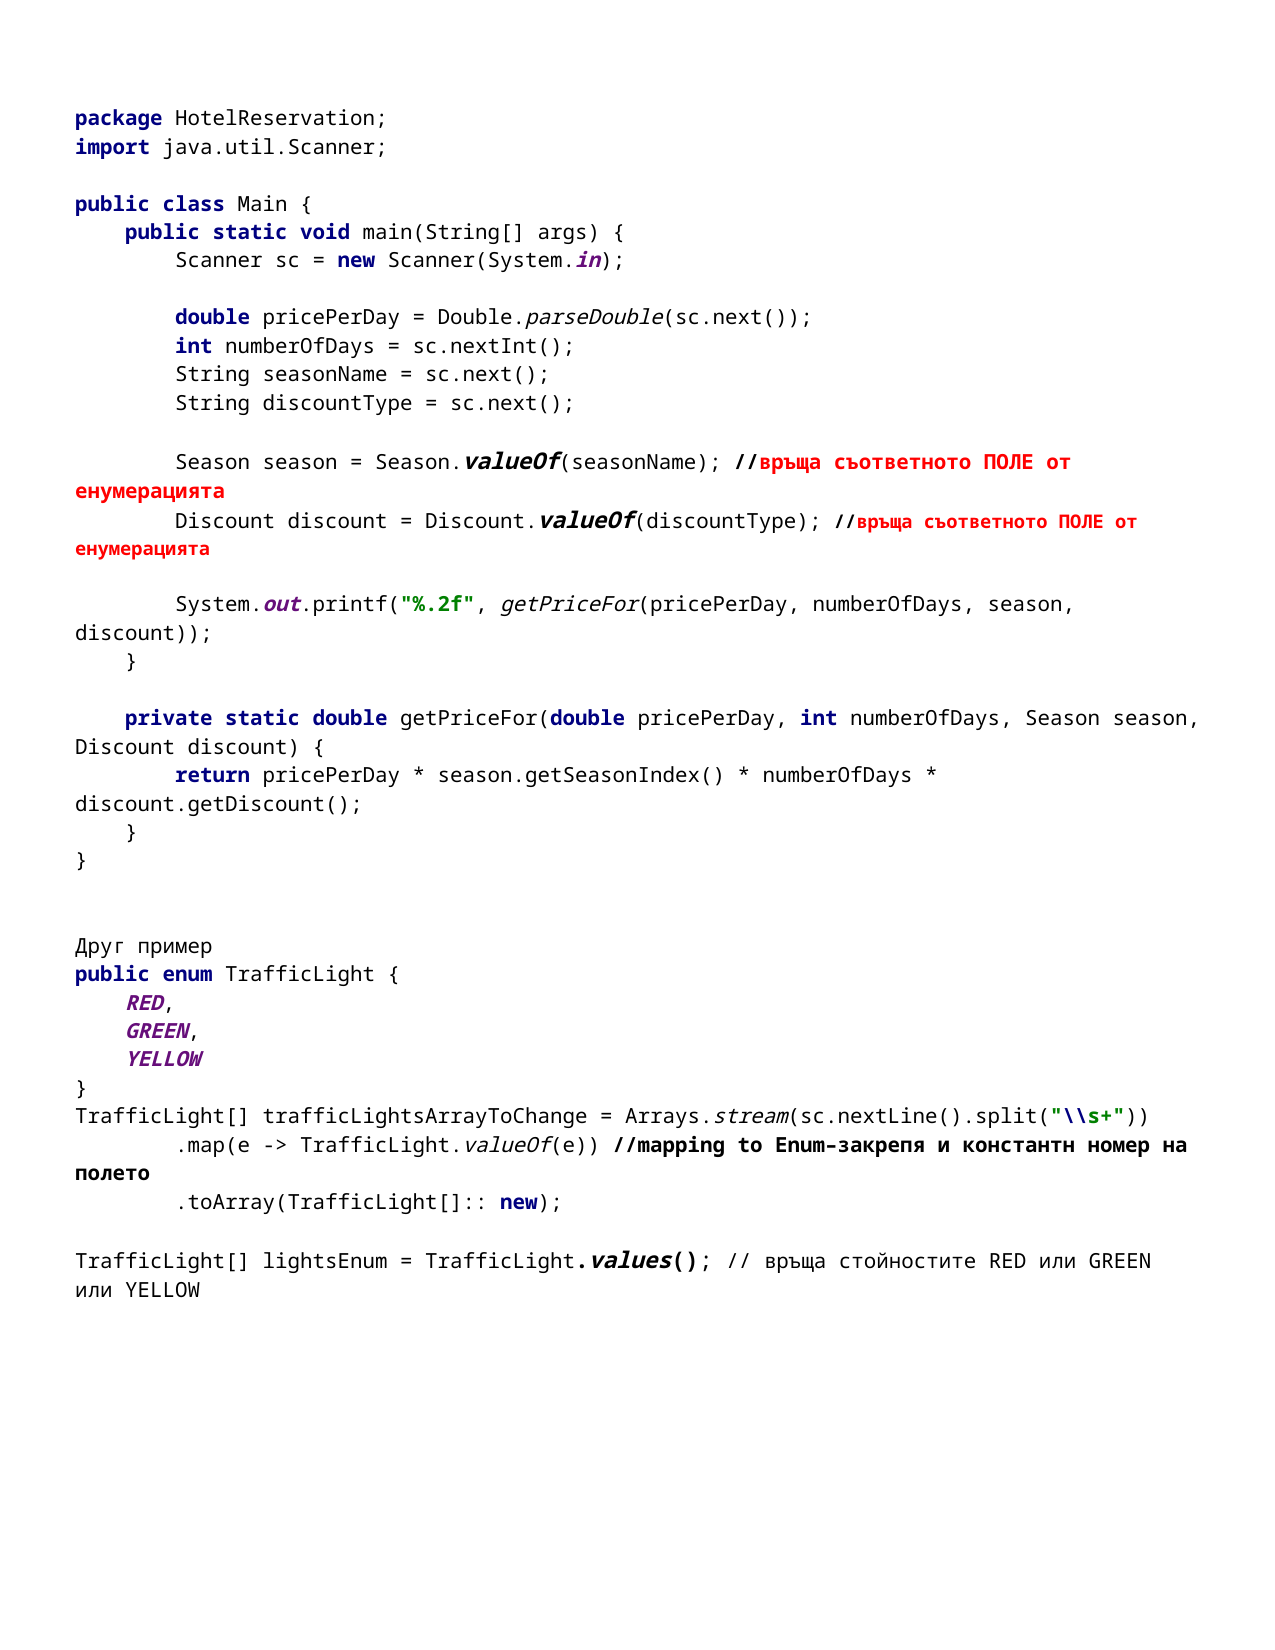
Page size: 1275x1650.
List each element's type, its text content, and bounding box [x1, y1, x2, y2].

text Друг пример [75, 931, 1200, 959]
text TrafficLight[] trafficLightsArrayToChange = Arrays.stream(sc.nextLine().split("\\s+")) .map(e -> TrafficLight.valueOf(e)) //mapping to Enum–закрепя и константн номер на полето .toArray(TrafficLight[]:: new); [75, 1101, 1200, 1215]
text public enum TrafficLight { RED, GREEN, YELLOW } [75, 959, 1200, 1101]
text TrafficLight[] lightsEnum = TrafficLight.values(); // връща стойностите RED или GREEN или YELLOW [75, 1244, 1200, 1303]
text package HotelReservation; import java.util.Scanner; public class Main { public static void main(String[] args) { Scanner sc = new Scanner(System.in); double pricePerDay = Double.parseDouble(sc.next()); int numberOfDays = sc.nextInt(); String seasonName = sc.next(); String discountType = sc.next(); Season season = Season.valueOf(seasonName); //връща съответното ПОЛЕ от енумерацията Discount discount = Discount.valueOf(discountType); //връща съответното ПОЛЕ от енумерацията System.out.printf("%.2f", getPriceFor(pricePerDay, numberOfDays, season, discount)); } private static double getPriceFor(double pricePerDay, int numberOfDays, Season season, Discount discount) { return pricePerDay * season.getSeasonIndex() * numberOfDays * discount.getDiscount(); } } [75, 103, 1200, 874]
